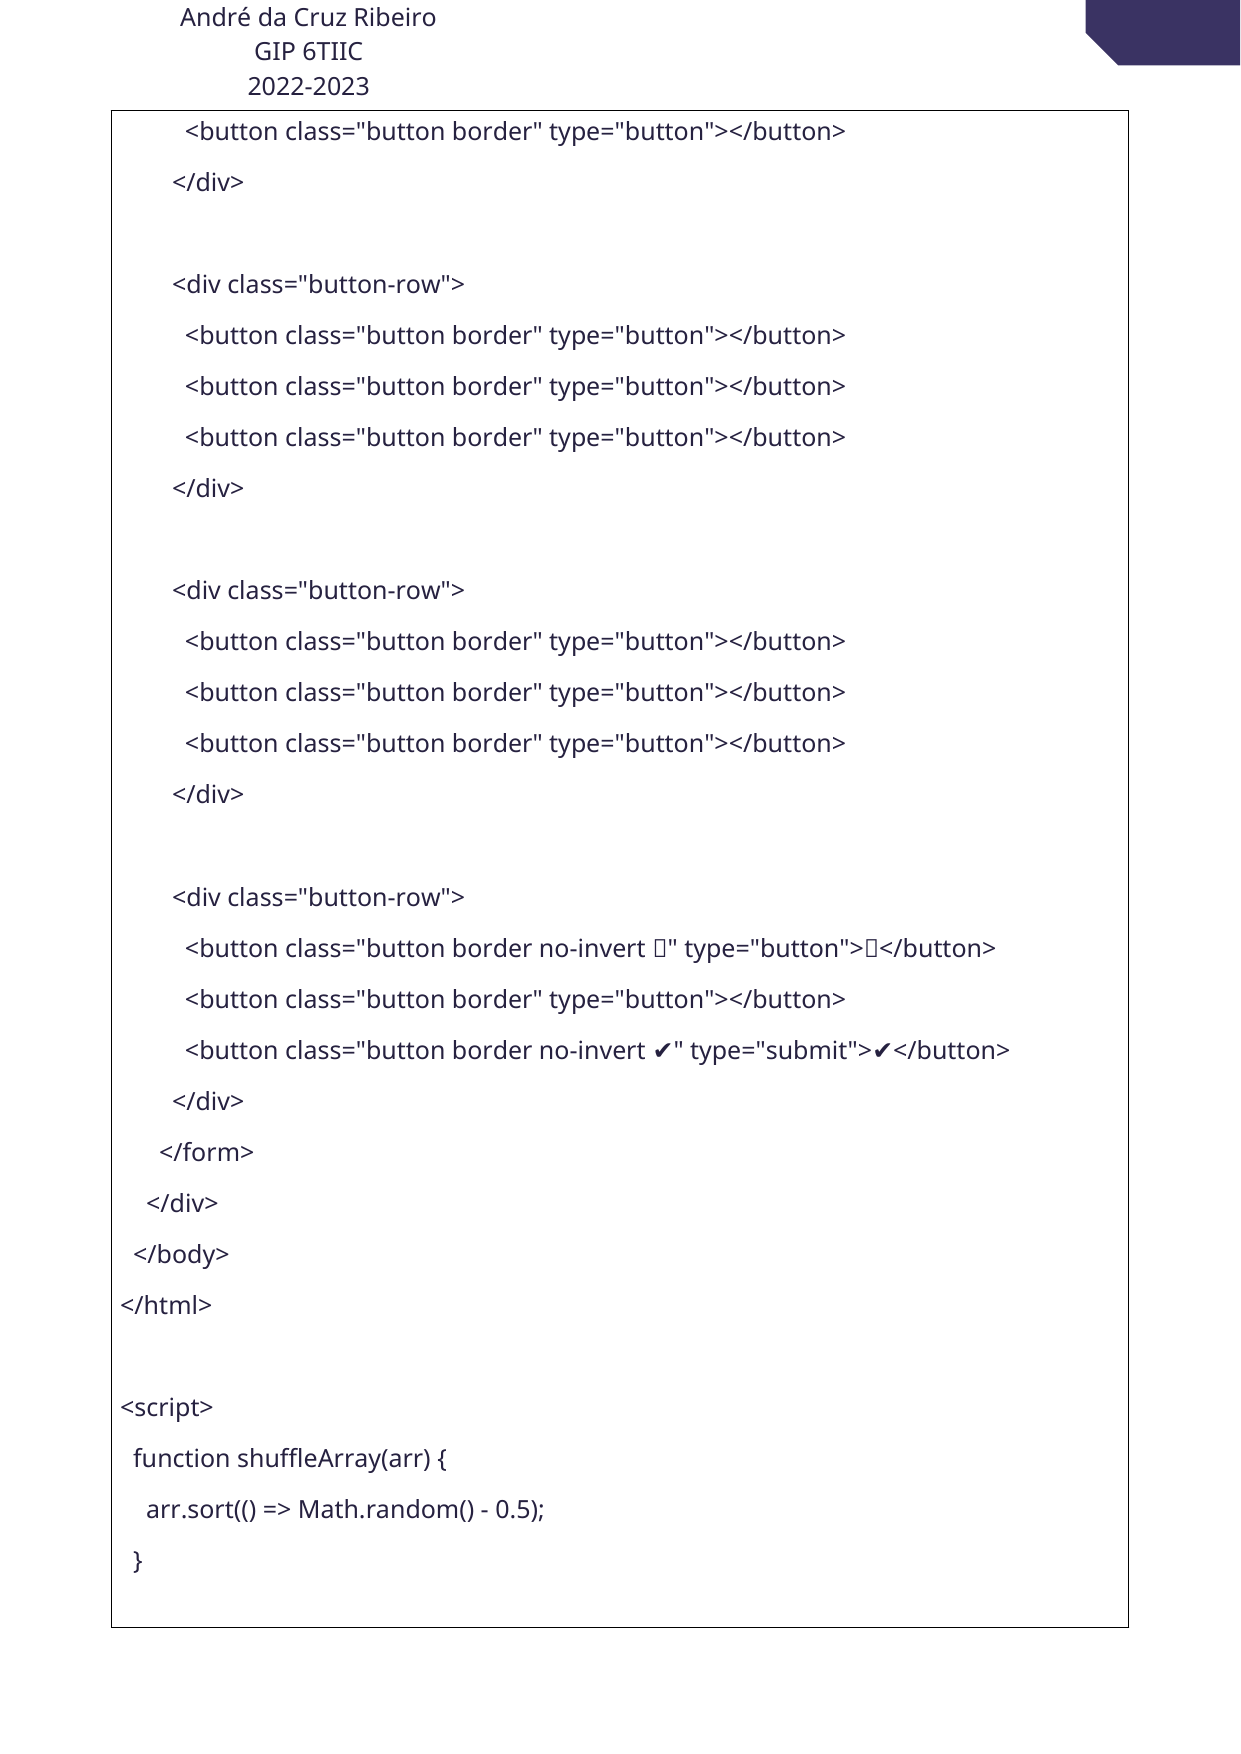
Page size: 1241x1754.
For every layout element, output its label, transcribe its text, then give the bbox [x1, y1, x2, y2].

text </div> [112, 161, 1128, 199]
text <button class="button border" type="button"></button> [112, 672, 1128, 709]
text <button class="button border" type="button"></button> [112, 978, 1128, 1015]
text function shuffleArray(arr) { [112, 1437, 1128, 1475]
text </html> [112, 1284, 1128, 1322]
text </div> [112, 774, 1128, 811]
text <button class="button border" type="button"></button> [112, 723, 1128, 760]
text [112, 366, 1128, 403]
text <button class="button border no-invert ✔" type="submit">✔</button> [112, 1029, 1128, 1066]
text </div> [112, 1182, 1128, 1219]
text </div> [112, 1080, 1128, 1117]
text arr.sort(() => Math.random() - 0.5); [112, 1488, 1128, 1526]
text </form> [112, 1131, 1128, 1168]
text <script> [112, 1386, 1128, 1424]
text <button class="button border no-invert ❌" type="button">❌</button> [112, 927, 1128, 964]
text <div class="button-row"> [112, 263, 1128, 301]
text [112, 111, 1128, 148]
text </div> [112, 468, 1128, 505]
text </body> [112, 1233, 1128, 1271]
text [112, 314, 1128, 352]
text <button class="button border" type="button"></button> [112, 621, 1128, 658]
text <div class="button-row"> [112, 570, 1128, 607]
text } [112, 1539, 1128, 1577]
text <div class="button-row"> [112, 876, 1128, 913]
text <button class="button border" type="button"></button> [112, 417, 1128, 454]
